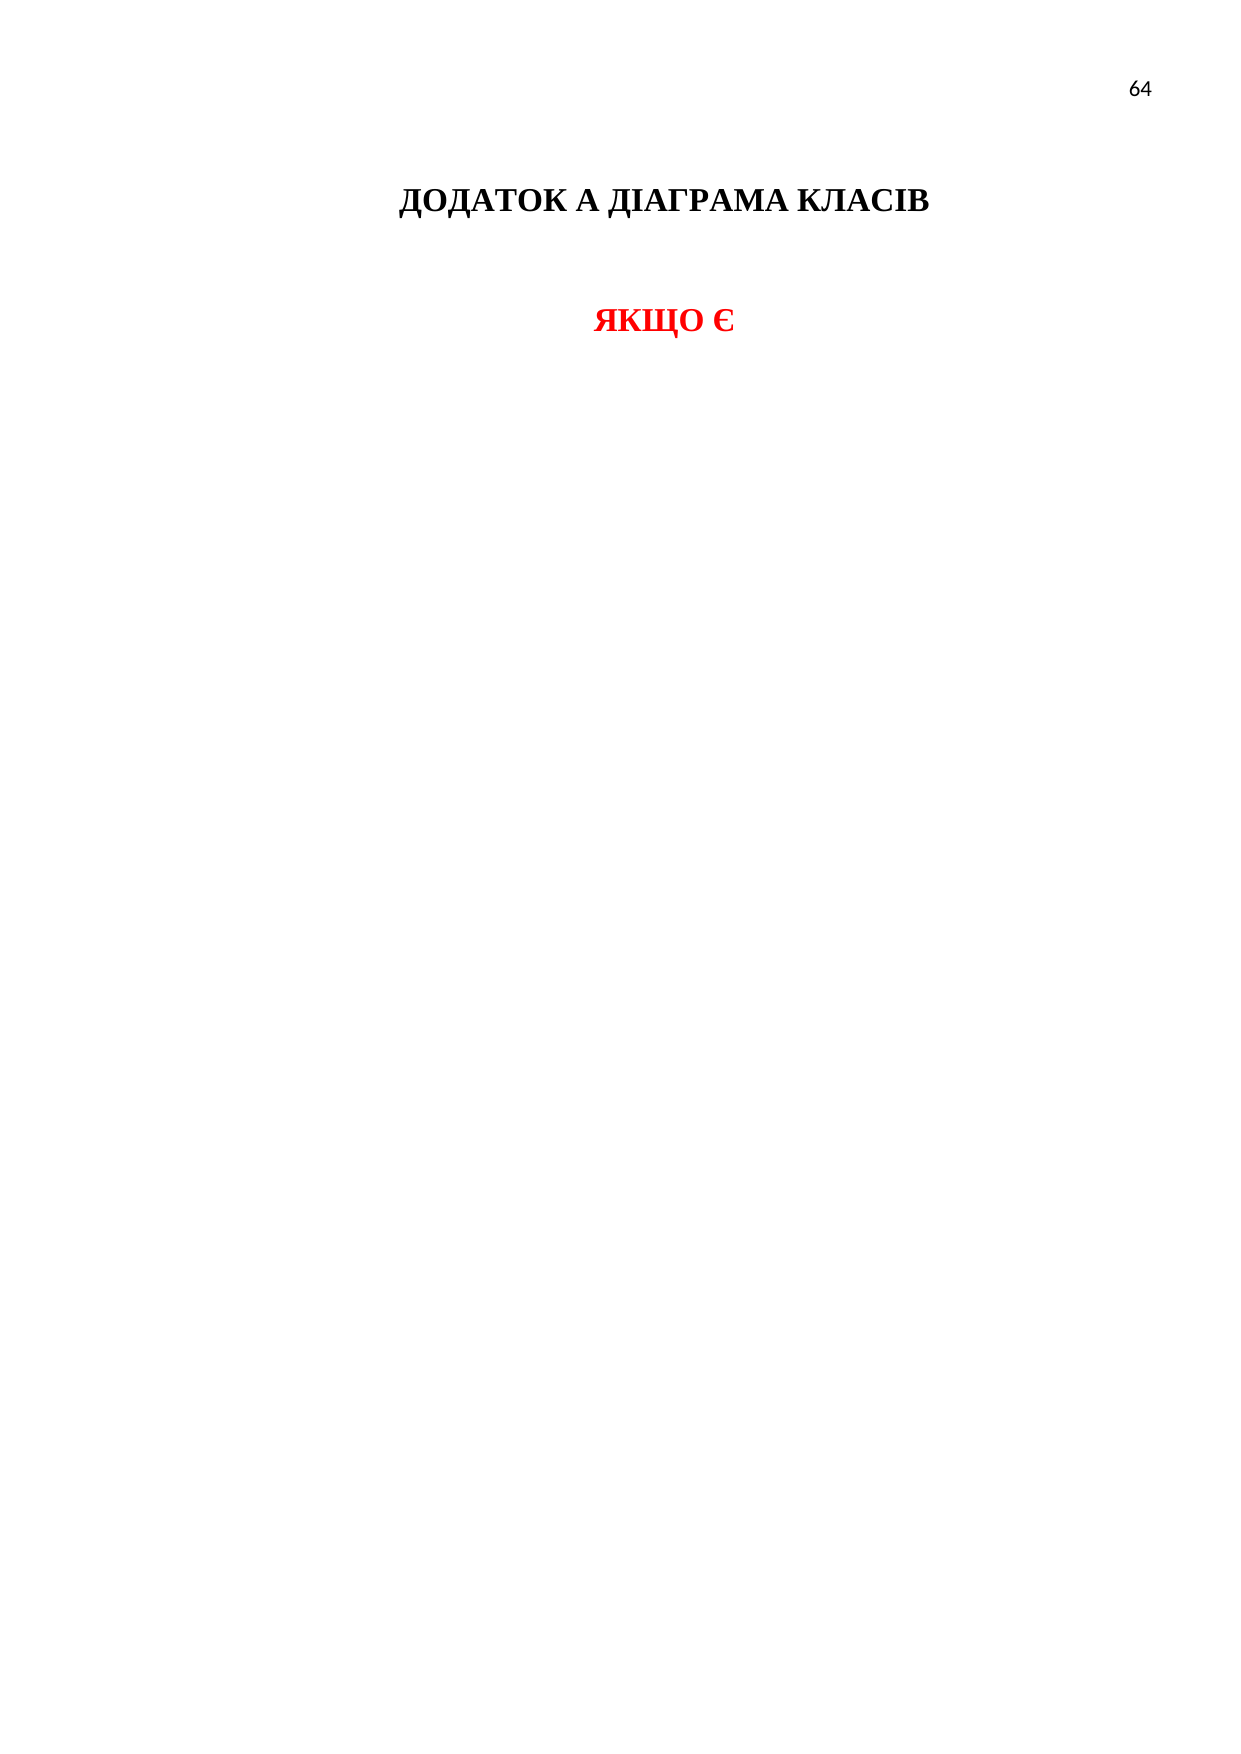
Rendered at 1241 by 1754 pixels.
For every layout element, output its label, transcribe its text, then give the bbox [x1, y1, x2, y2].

title Додаток А Діаграма класів [177, 181, 1152, 219]
title ЯКЩО Є [177, 301, 1152, 339]
